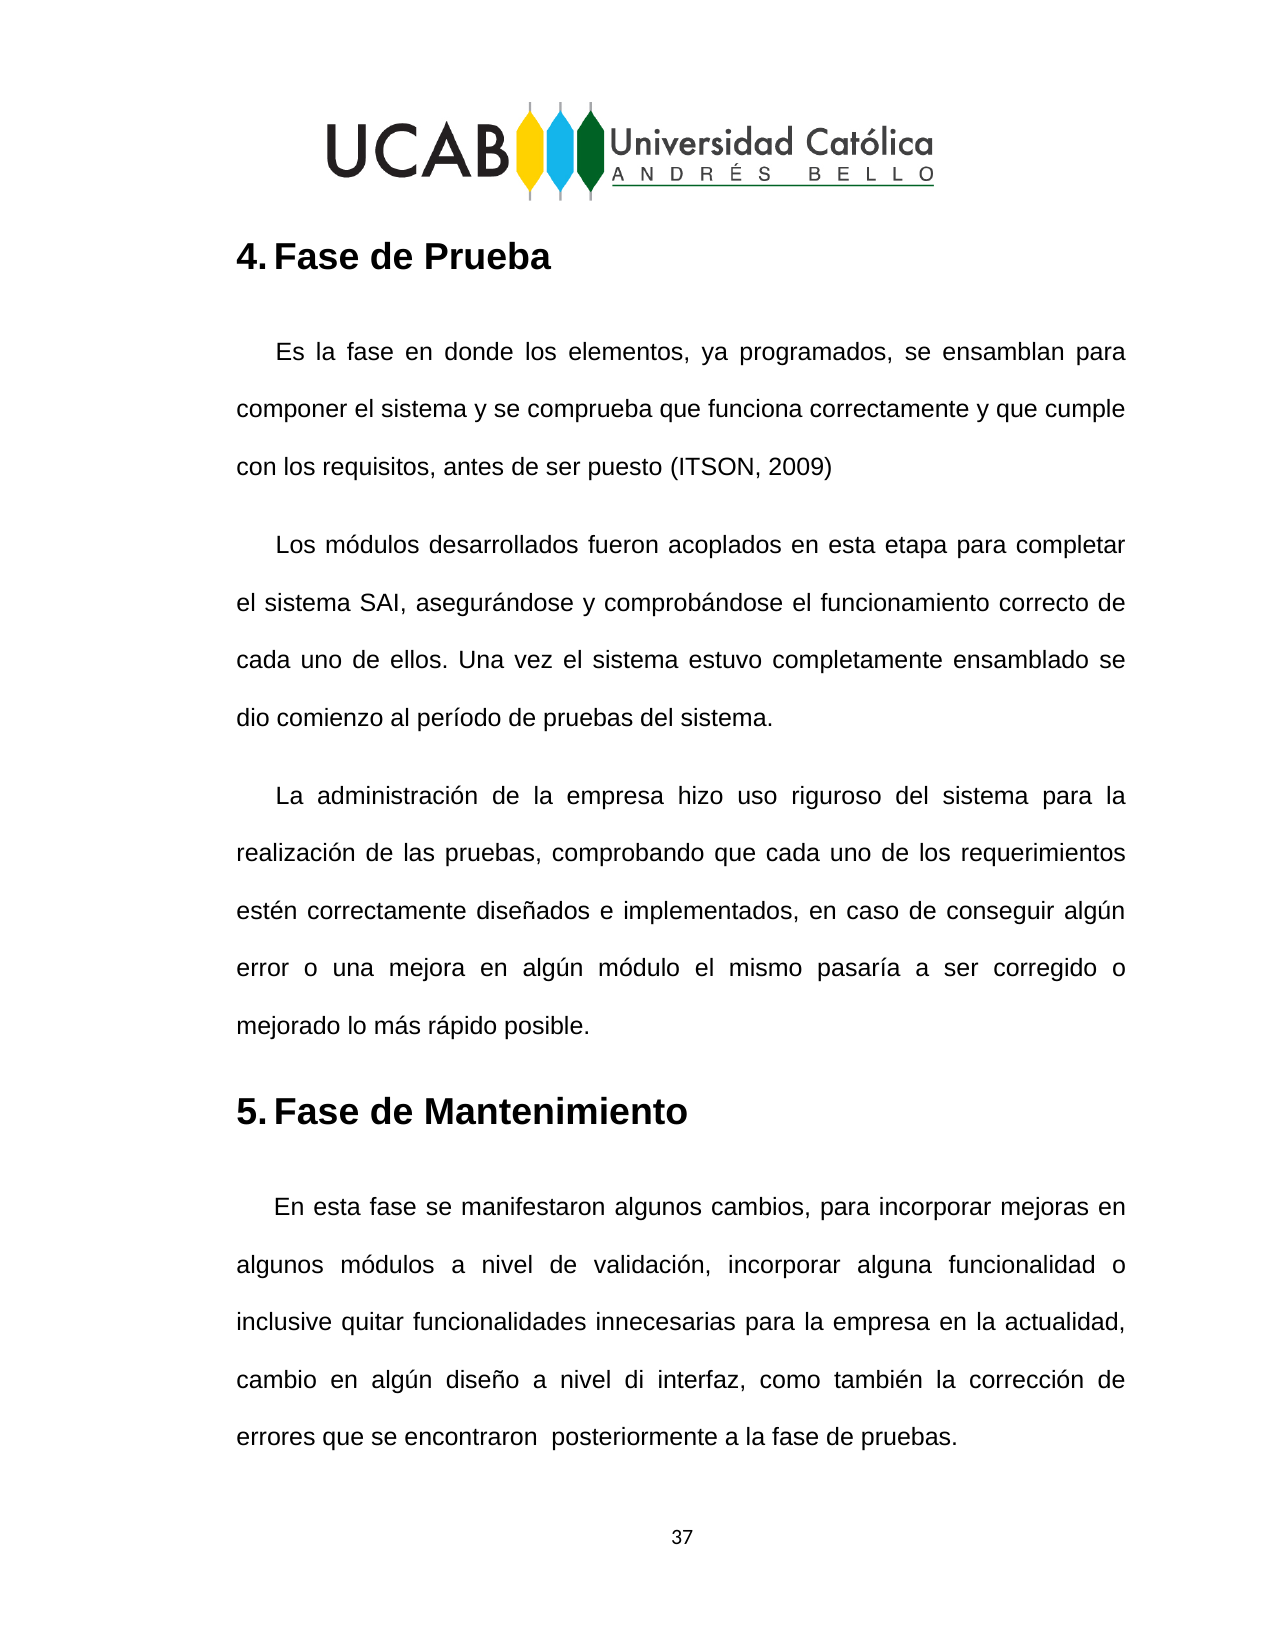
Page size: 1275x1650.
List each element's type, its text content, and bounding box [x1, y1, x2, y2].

list Fase de Mantenimiento [236, 1089, 1127, 1132]
text Los módulos desarrollados fueron acoplados en esta etapa para completar el sistema SAI, asegurándose y comprobándose el funcionamiento correcto de cada uno de ellos. Una vez el sistema estuvo completamente ensamblado se dio comienzo al período de pruebas del sistema. [236, 530, 1127, 731]
text Es la fase en donde los elementos, ya programados, se ensamblan para componer el sistema y se comprueba que funciona correctamente y que cumple con los requisitos, antes de ser puesto [236, 337, 1127, 481]
picture [327, 102, 934, 201]
text La administración de la empresa hizo uso riguroso del sistema para la realización de las pruebas, comprobando que cada uno de los requerimientos estén correctamente diseñados e implementados, en caso de conseguir algún error o una mejora en algún módulo el mismo pasaría a ser corregido o mejorado lo más rápido posible. [236, 781, 1127, 1040]
list Fase de Prueba [236, 234, 1127, 277]
text En esta fase se manifestaron algunos cambios, para incorporar mejoras en algunos módulos a nivel de validación, incorporar alguna funcionalidad o inclusive quitar funcionalidades innecesarias para la empresa en la actualidad, cambio en algún diseño a nivel di interfaz, como también la corrección de errores que se encontraron posteriormente a la fase de pruebas. [236, 1192, 1127, 1451]
